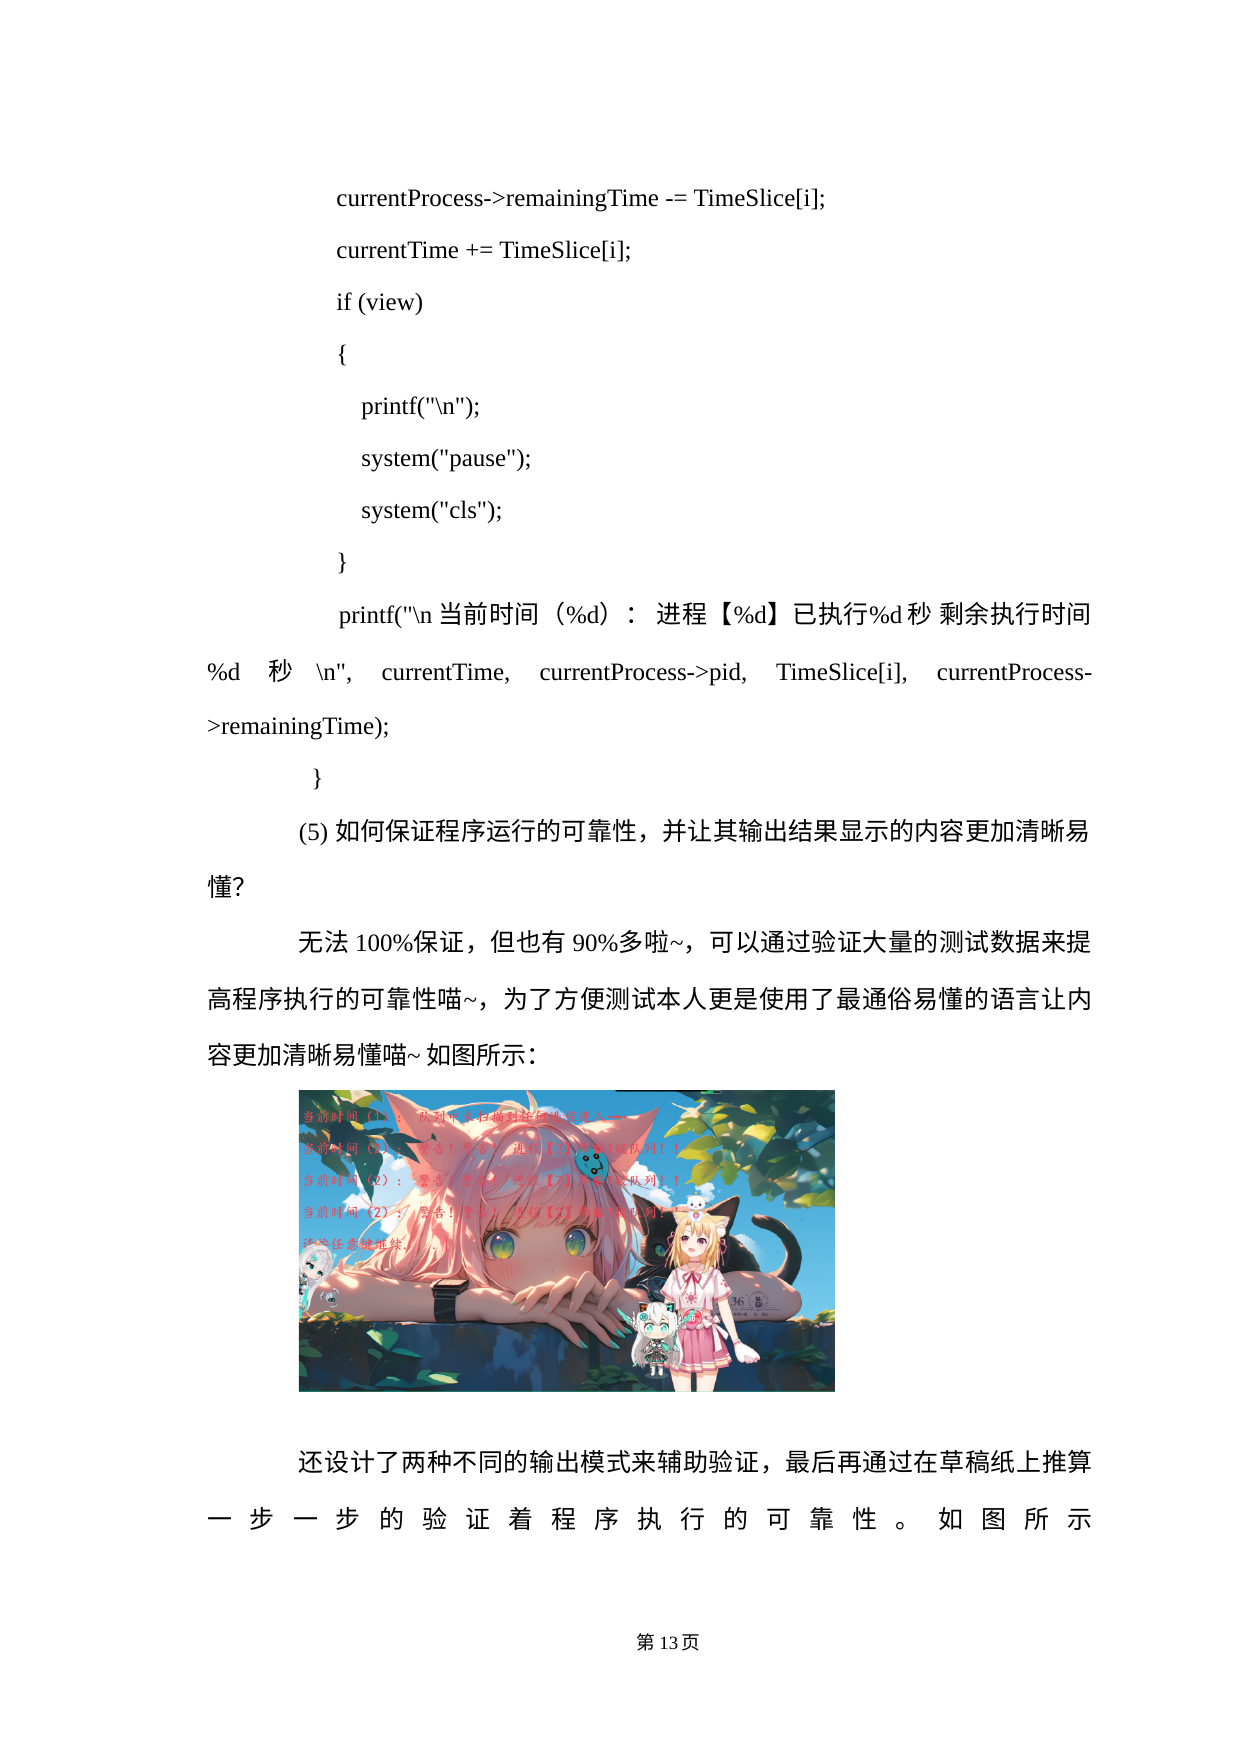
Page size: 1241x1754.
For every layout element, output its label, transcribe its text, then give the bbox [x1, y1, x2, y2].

text currentTime += TimeSlice[i]; [207, 231, 1092, 268]
picture [298, 1090, 835, 1392]
text printf("\n当前时间（%d）： 进程【%d】已执行%d秒 剩余执行时间%d秒\n", currentTime, currentProcess->pid, TimeSlice[i], currentProcess->remainingTime); [207, 594, 1092, 744]
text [207, 1442, 1092, 1536]
text printf("\n"); [207, 387, 1092, 424]
text 无法100%保证，但也有90%多啦~，可以通过验证大量的测试数据来提高程序执行的可靠性喵~，为了方便测试本人更是使用了最通俗易懂的语言让内容更加清晰易懂喵~ 如图所示： [207, 922, 1092, 1072]
text { [207, 335, 1092, 372]
text currentProcess->remainingTime -= TimeSlice[i]; [207, 179, 1092, 217]
text (5) 如何保证程序运行的可靠性，并让其输出结果显示的内容更加清晰易懂？ [207, 810, 1092, 904]
text system("pause"); [207, 438, 1092, 476]
text system("cls"); [207, 490, 1092, 528]
text } [207, 758, 1092, 796]
text } [207, 542, 1092, 580]
text if (view) [207, 283, 1092, 320]
